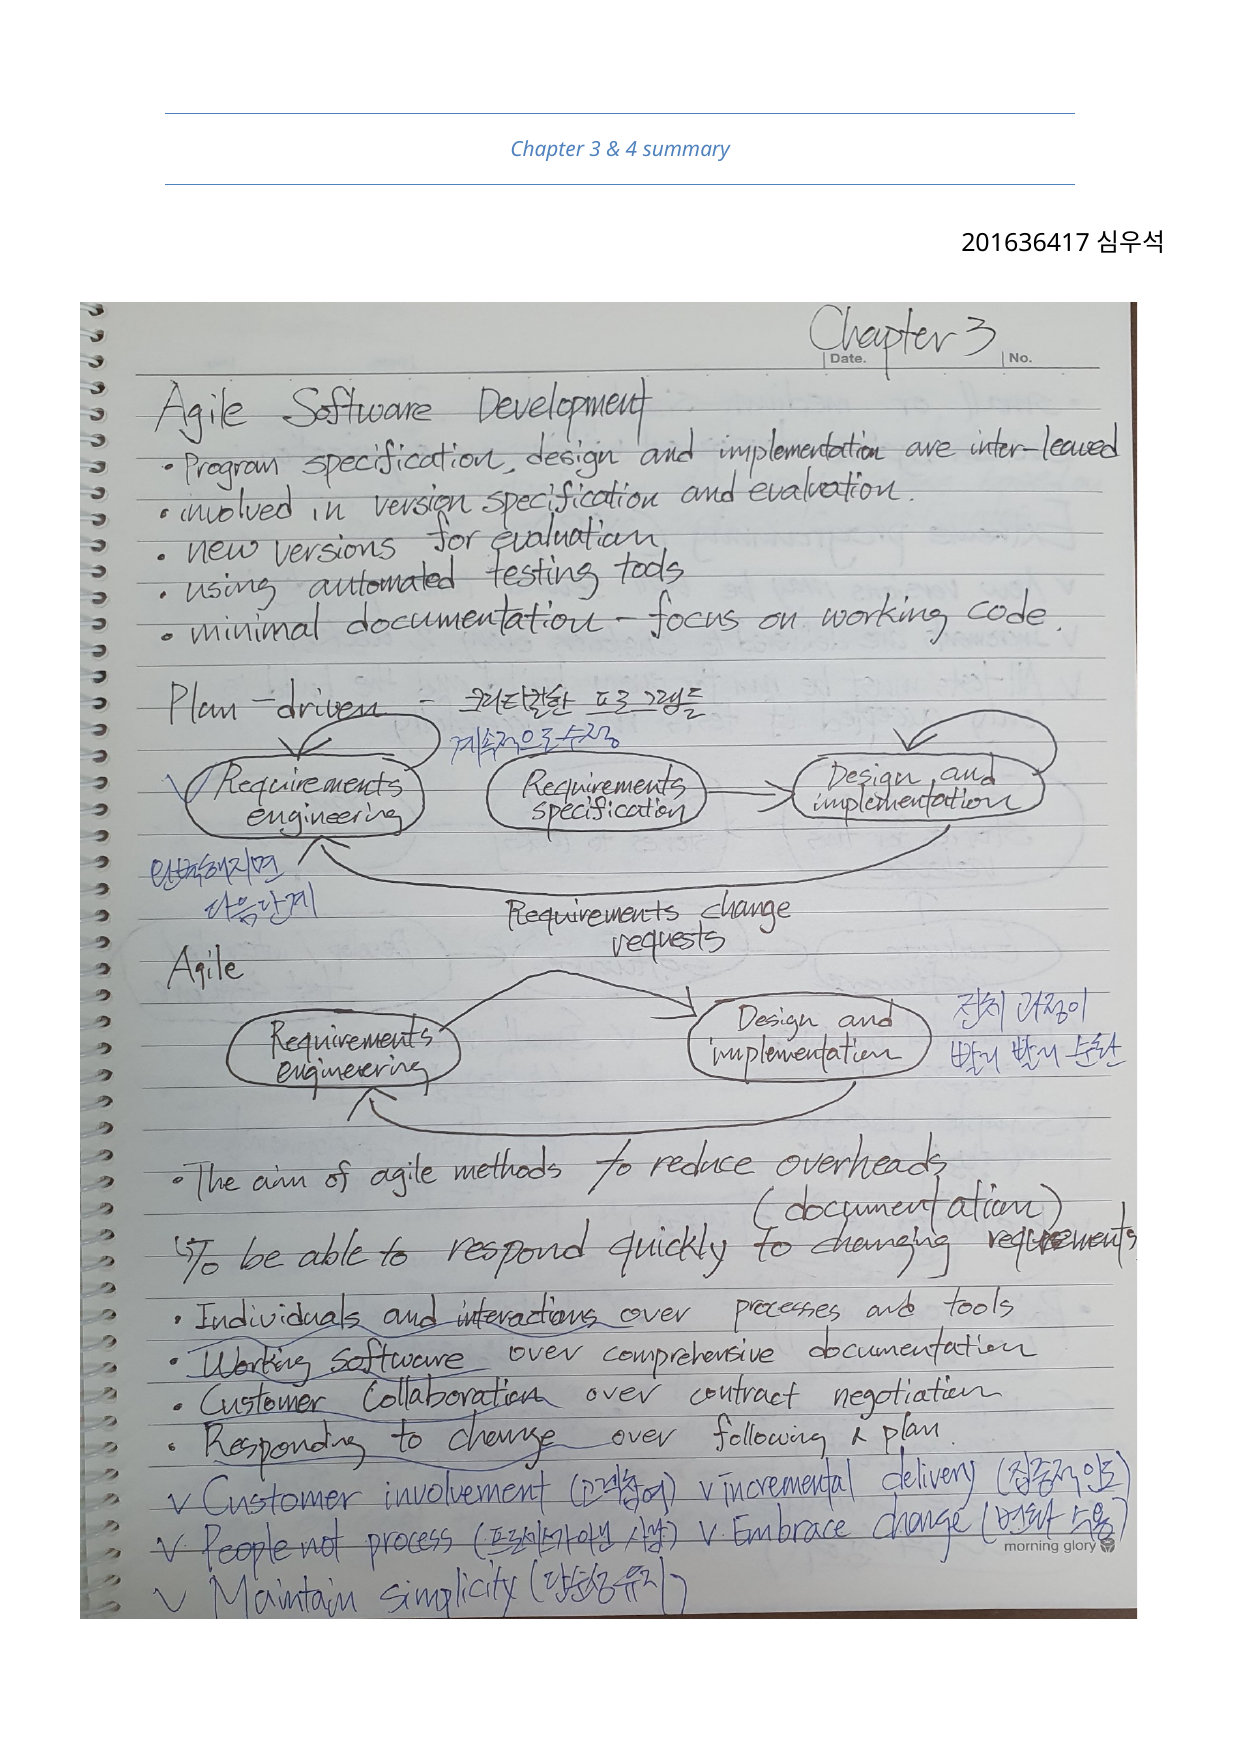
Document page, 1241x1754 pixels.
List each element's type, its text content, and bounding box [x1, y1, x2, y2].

subtitle 201636417 심우석 [75, 222, 1165, 258]
picture [80, 302, 1138, 1619]
text Chapter 3 & 4 summary [165, 114, 1075, 184]
